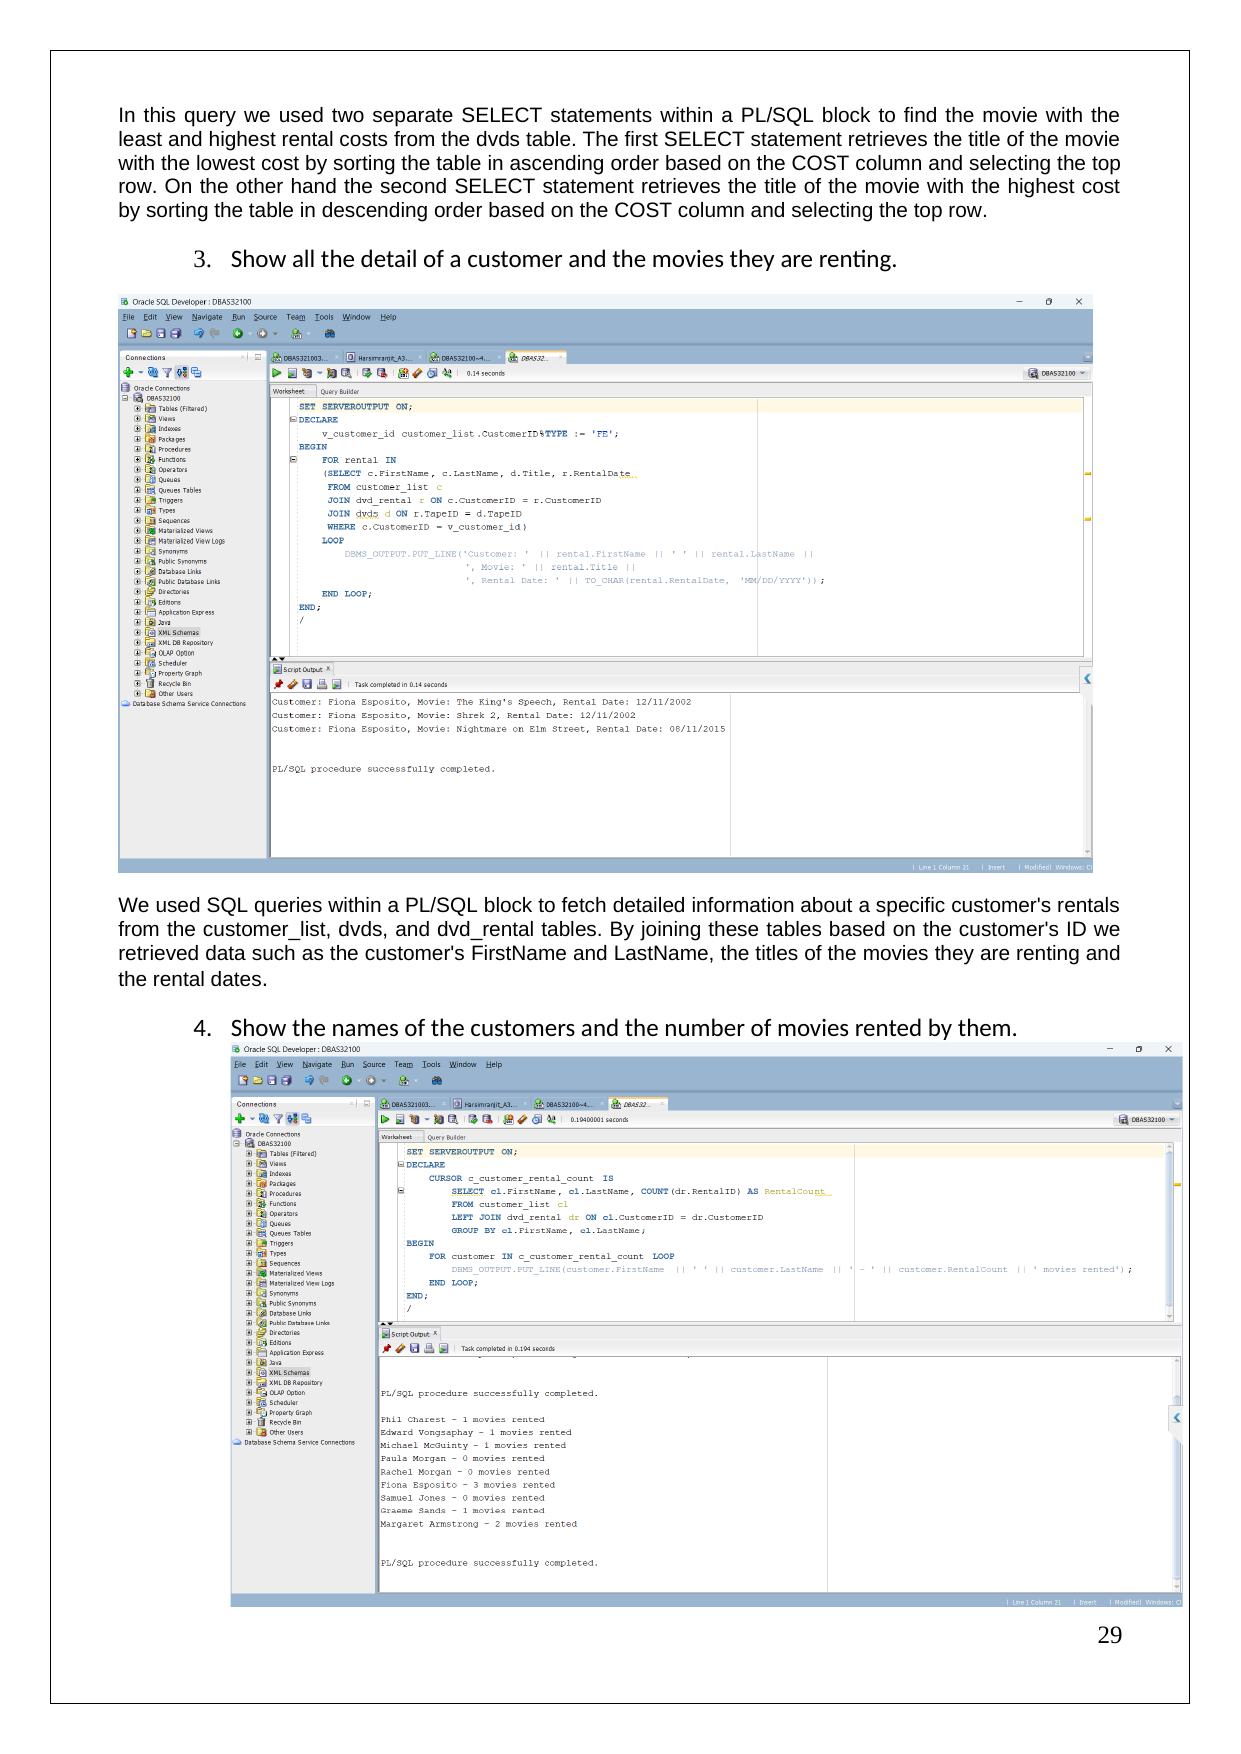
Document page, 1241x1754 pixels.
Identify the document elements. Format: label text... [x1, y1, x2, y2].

text In this query we used two separate SELECT statements within a PL/SQL block to find the movie with the least and highest rental costs from the dvds table. The first SELECT statement retrieves the title of the movie with the lowest cost by sorting the table in ascending order based on the COST column and selecting the top row. On the other hand the second SELECT statement retrieves the title of the movie with the highest cost by sorting the table in descending order based on the COST column and selecting the top row. [118, 102, 1122, 222]
picture [230, 1042, 1183, 1607]
text We used SQL queries within a PL/SQL block to fetch detailed information about a specific customer's rentals from the customer_list, dvds, and dvd_rental tables. By joining these tables based on the customer's ID we retrieved data such as the customer's FirstName and LastName, the titles of the movies they are renting and the rental dates. [118, 893, 1122, 992]
picture [118, 294, 1093, 873]
list Show all the detail of a customer and the movies they are renting. [193, 243, 1122, 274]
